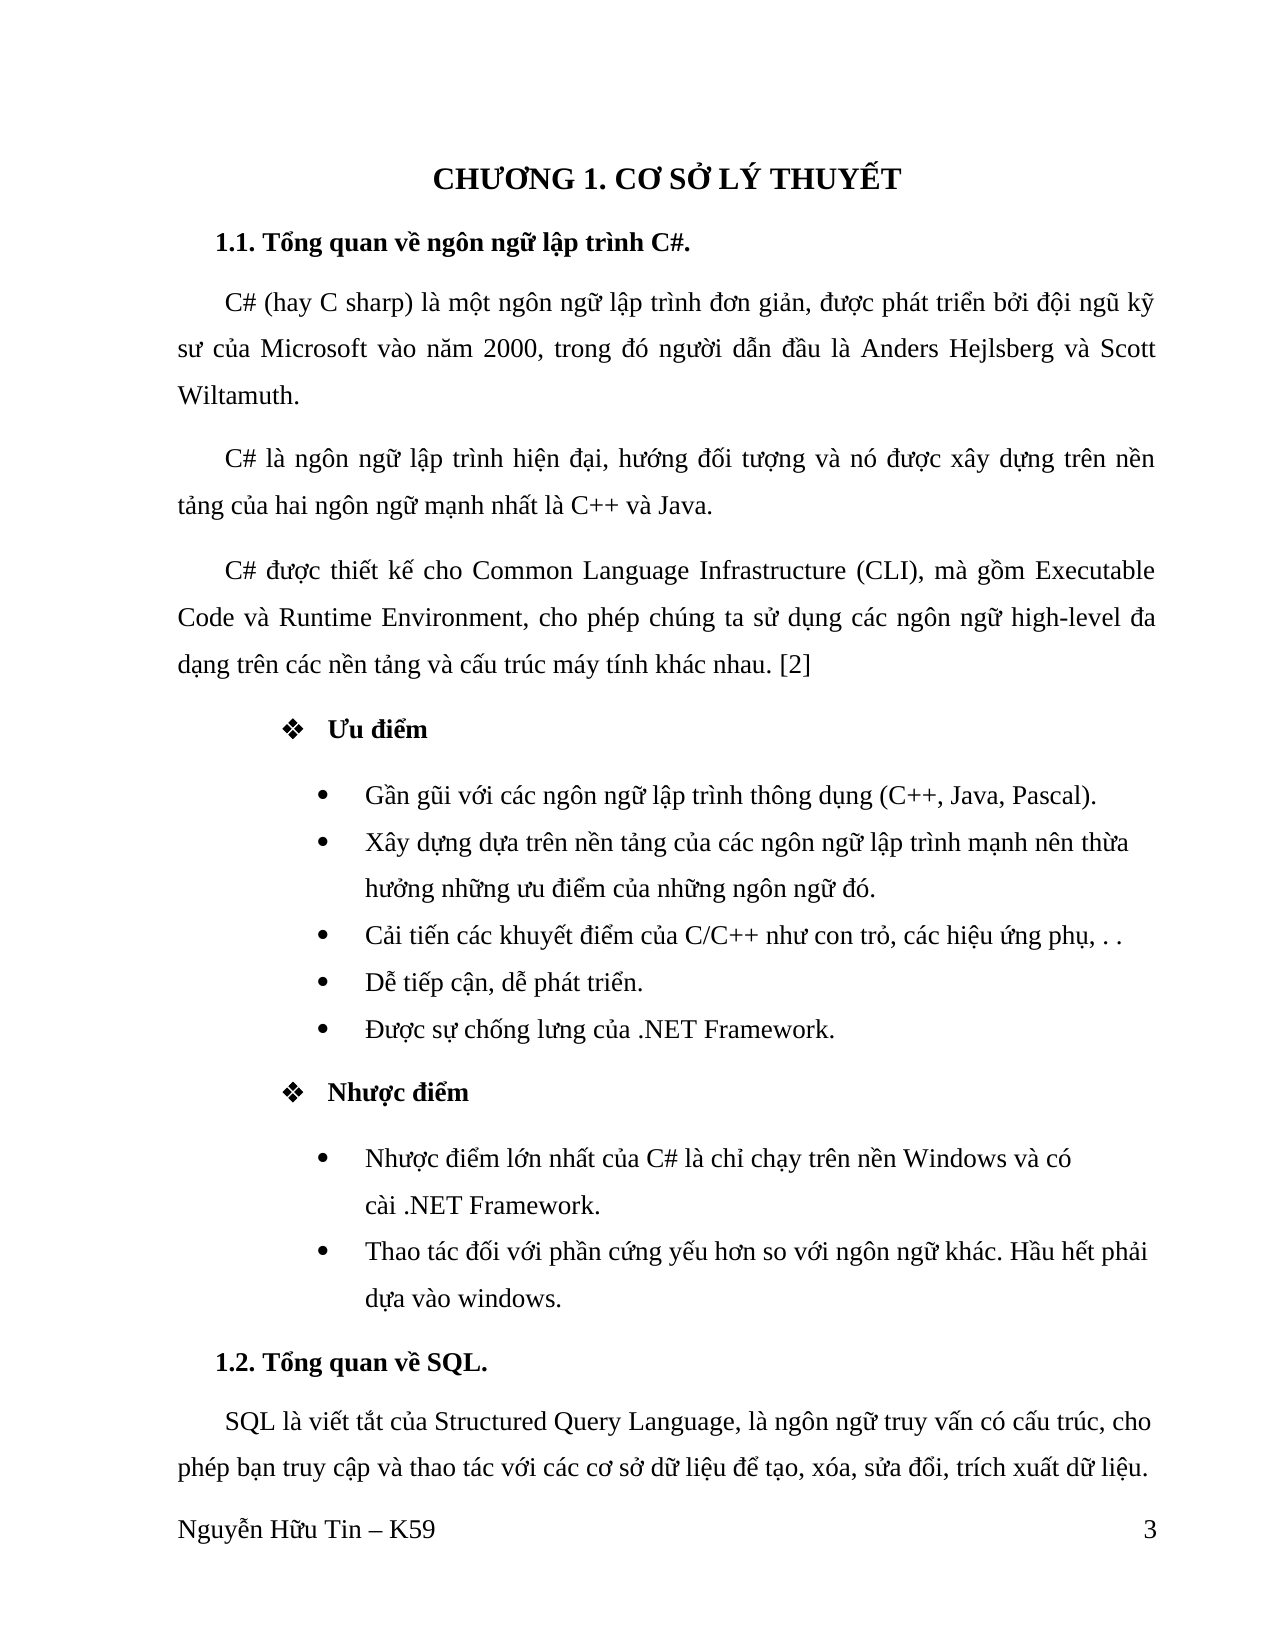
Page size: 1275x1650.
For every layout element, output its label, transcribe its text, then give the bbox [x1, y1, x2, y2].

subtitle CƠ SỞ LÝ THUYẾT [177, 160, 1157, 196]
subtitle Tổng quan về SQL. [215, 1346, 1157, 1377]
list Ưu điểm [281, 713, 1157, 744]
list Cải tiến các khuyết điểm của C/C++ như con trỏ, các hiệu ứng phụ, . . [318, 919, 1157, 950]
text SQL là viết tắt của Structured Query Language, là ngôn ngữ truy vấn có cấu trúc, cho phép bạn truy cập và thao tác với các cơ sở dữ liệu để tạo, xóa, sửa đổi, trích xuất dữ liệu. [177, 1405, 1157, 1483]
list Dễ tiếp cận, dễ phát triển. [318, 966, 1157, 997]
subtitle Tổng quan về ngôn ngữ lập trình C#. [215, 227, 1157, 258]
list Được sự chống lưng của .NET Framework. [318, 1013, 1157, 1044]
list Xây dựng dựa trên nền tảng của các ngôn ngữ lập trình mạnh nên thừa hưởng những ưu điểm của những ngôn ngữ đó. [318, 826, 1157, 904]
text C# (hay C sharp) là một ngôn ngữ lập trình đơn giản, được phát triển bởi đội ngũ kỹ sư của Microsoft vào năm 2000, trong đó người dẫn đầu là Anders Hejlsberg và Scott Wiltamuth. [177, 363, 1157, 410]
list Thao tác đối với phần cứng yếu hơn so với ngôn ngữ khác. Hầu hết phải dựa vào windows. [318, 1236, 1157, 1313]
text C# (hay C sharp) là một ngôn ngữ lập trình đơn giản, được phát triển bởi đội ngũ kỹ sư của Microsoft vào năm 2000, trong đó người dẫn đầu là Anders Hejlsberg và Scott Wiltamuth. [177, 286, 1157, 333]
text C# được thiết kế cho Common Language Infrastructure (CLI), mà gồm Executable Code và Runtime Environment, cho phép chúng ta sử dụng các ngôn ngữ high-level đa dạng trên các nền tảng và cấu trúc máy tính khác nhau. [2] [177, 554, 1157, 679]
text C# là ngôn ngữ lập trình hiện đại, hướng đối tượng và nó được xây dựng trên nền tảng của hai ngôn ngữ mạnh nhất là C++ và Java. [177, 442, 1157, 520]
list Nhược điểm lớn nhất của C# là chỉ chạy trên nền Windows và có cài .NET Framework. [318, 1142, 1157, 1220]
list Gần gũi với các ngôn ngữ lập trình thông dụng (C++, Java, Pascal). [318, 779, 1157, 810]
list Nhược điểm [281, 1076, 1157, 1108]
